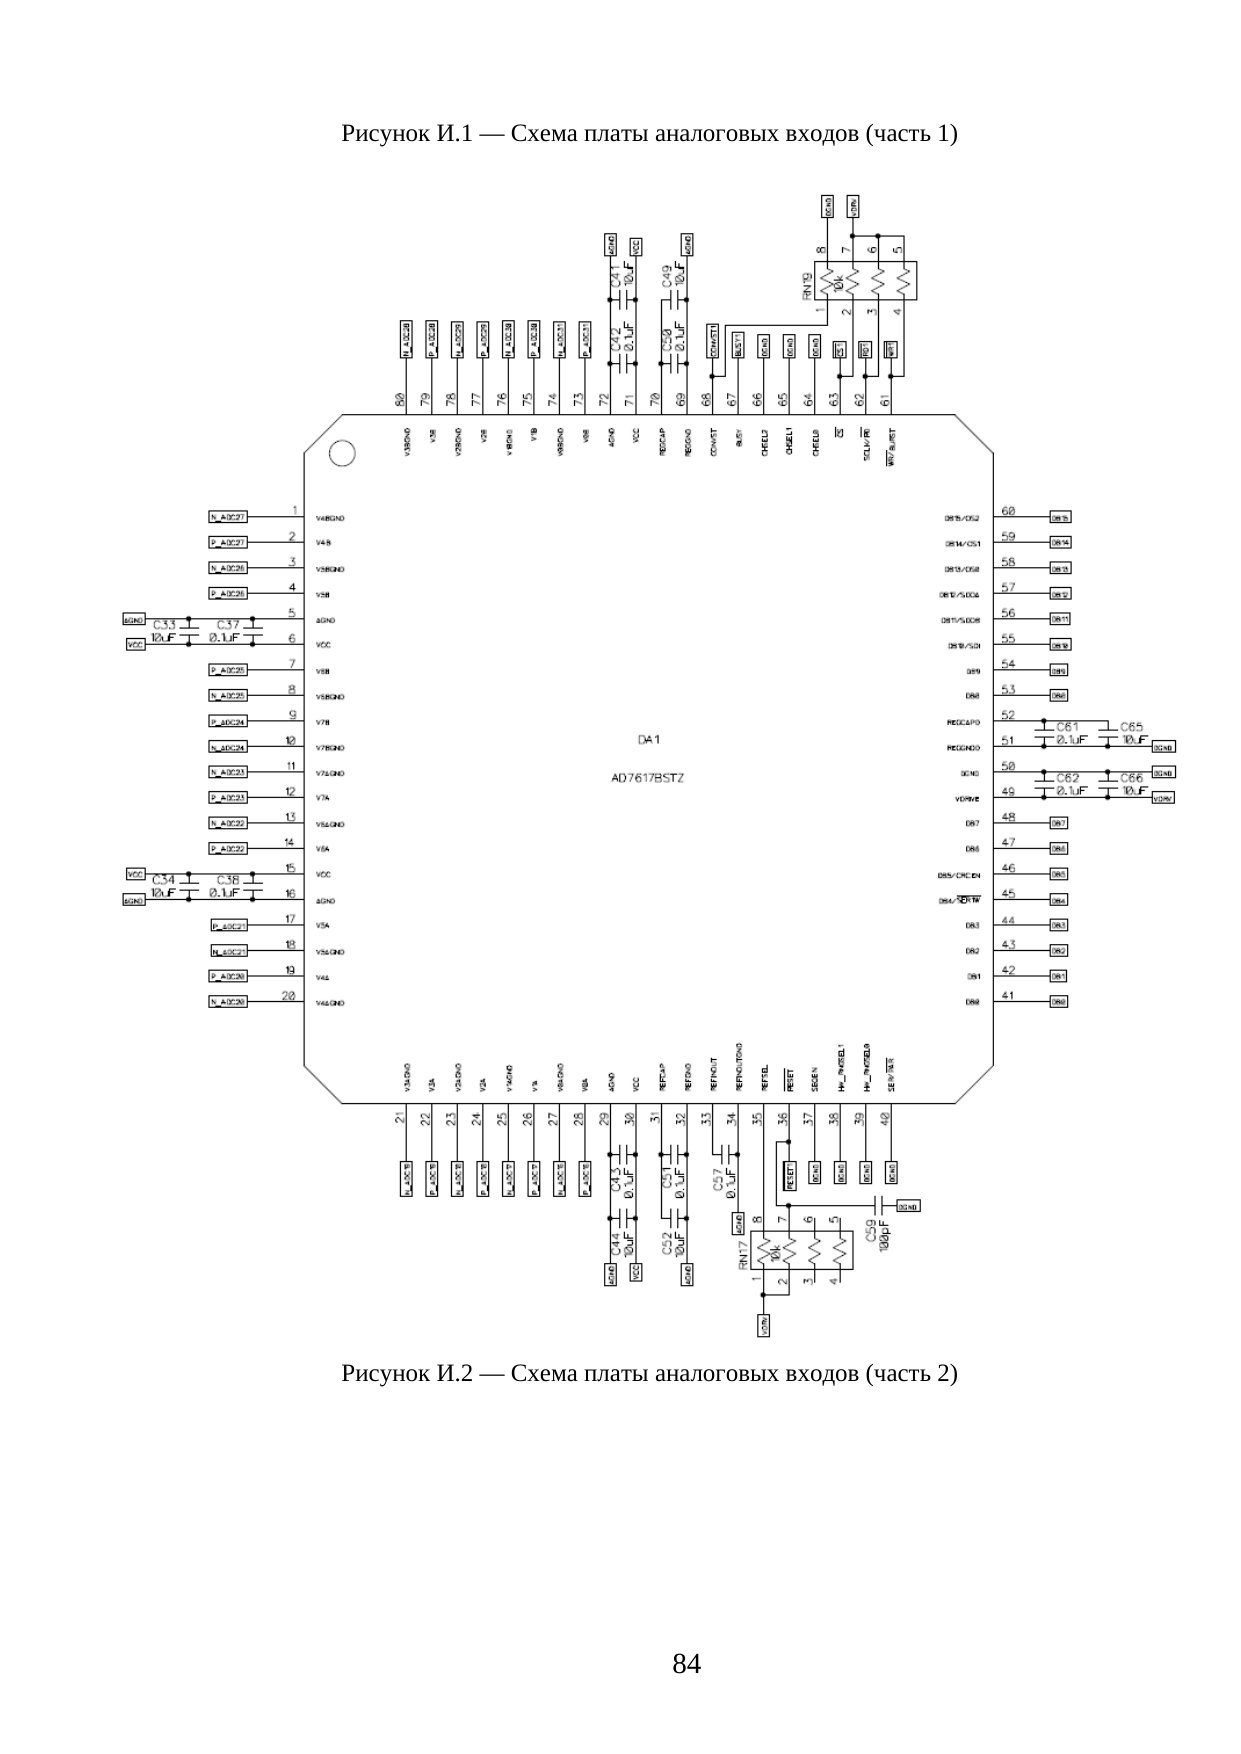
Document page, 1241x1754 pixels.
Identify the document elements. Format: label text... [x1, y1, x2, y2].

picture [118, 188, 1182, 1342]
text — Схема платы аналоговых входов (часть 1) [118, 118, 1181, 147]
text — Схема платы аналоговых входов (часть 2) [118, 1358, 1181, 1387]
